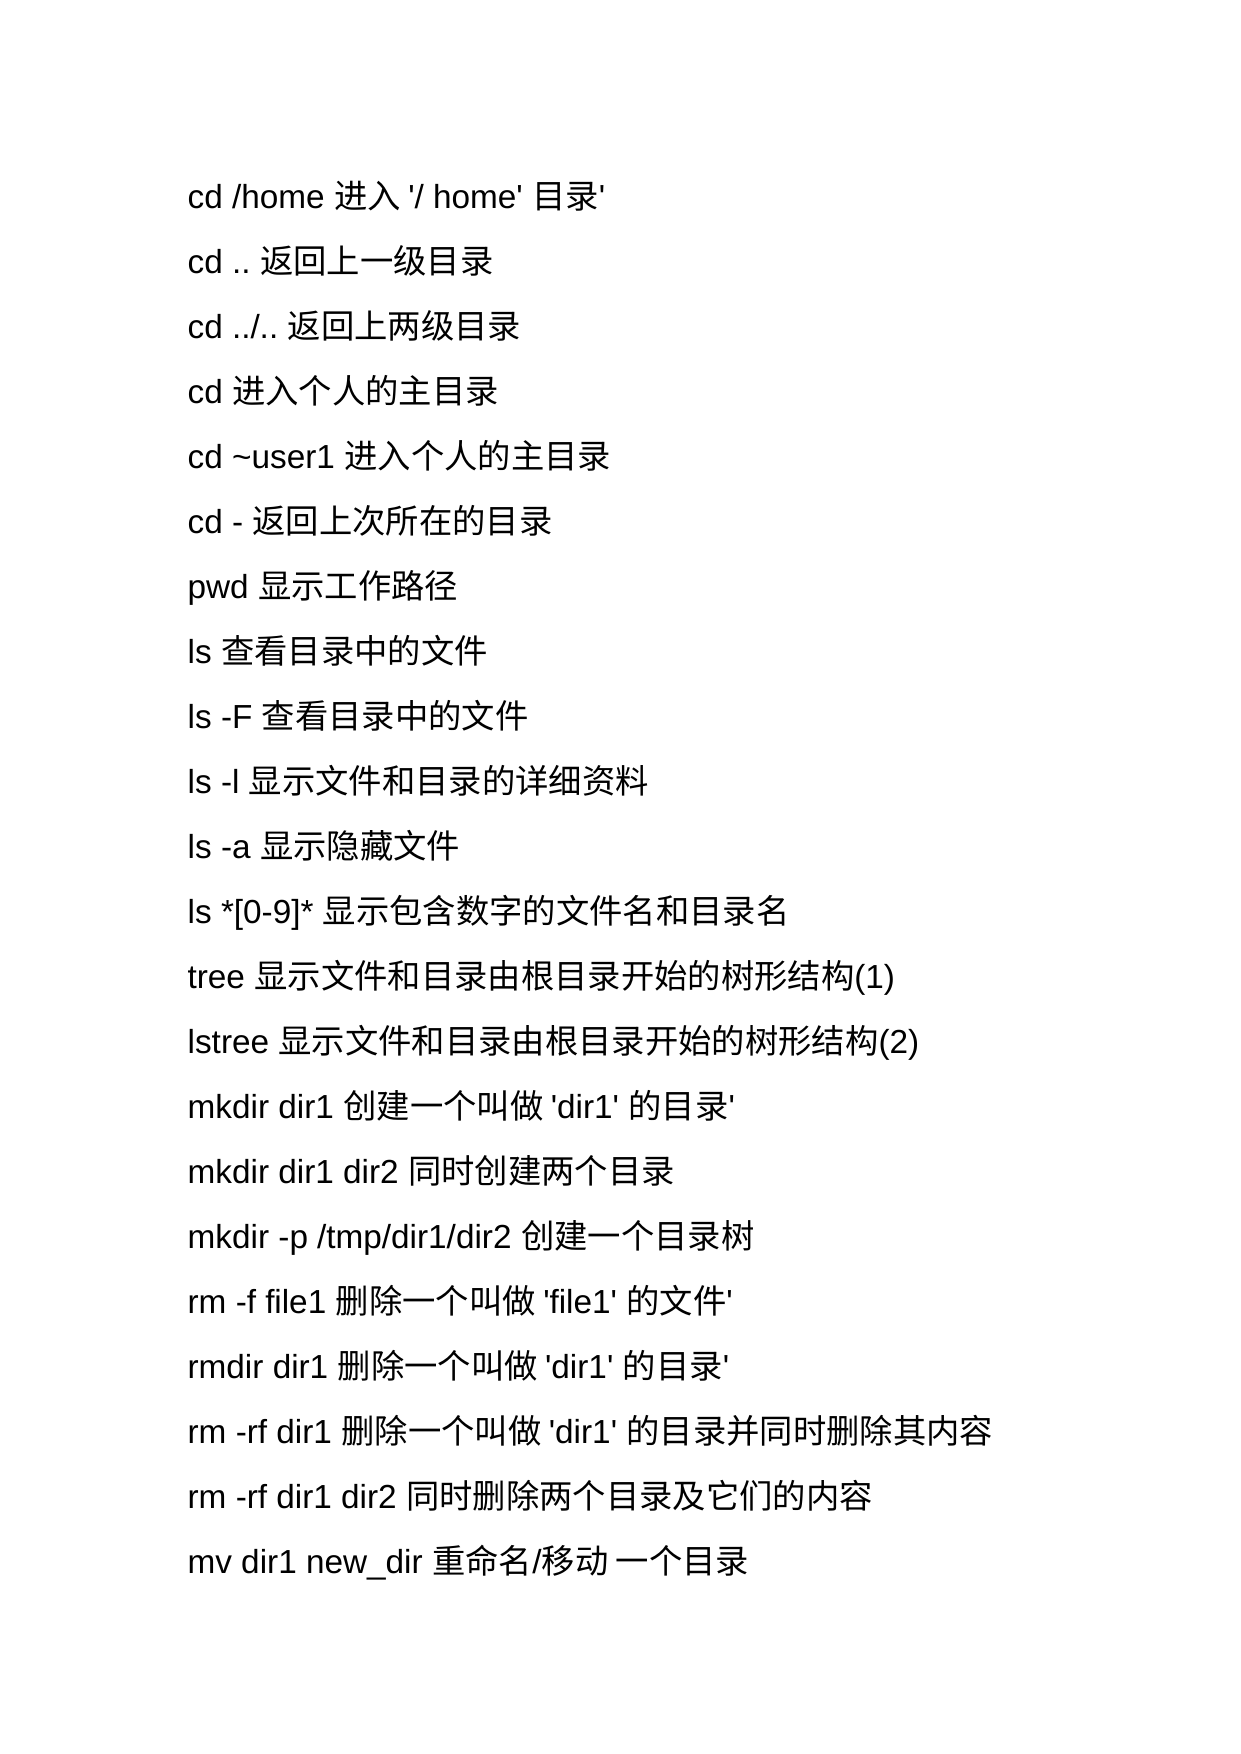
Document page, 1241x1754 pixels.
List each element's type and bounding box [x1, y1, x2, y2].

subtitle [187, 162, 1053, 1592]
